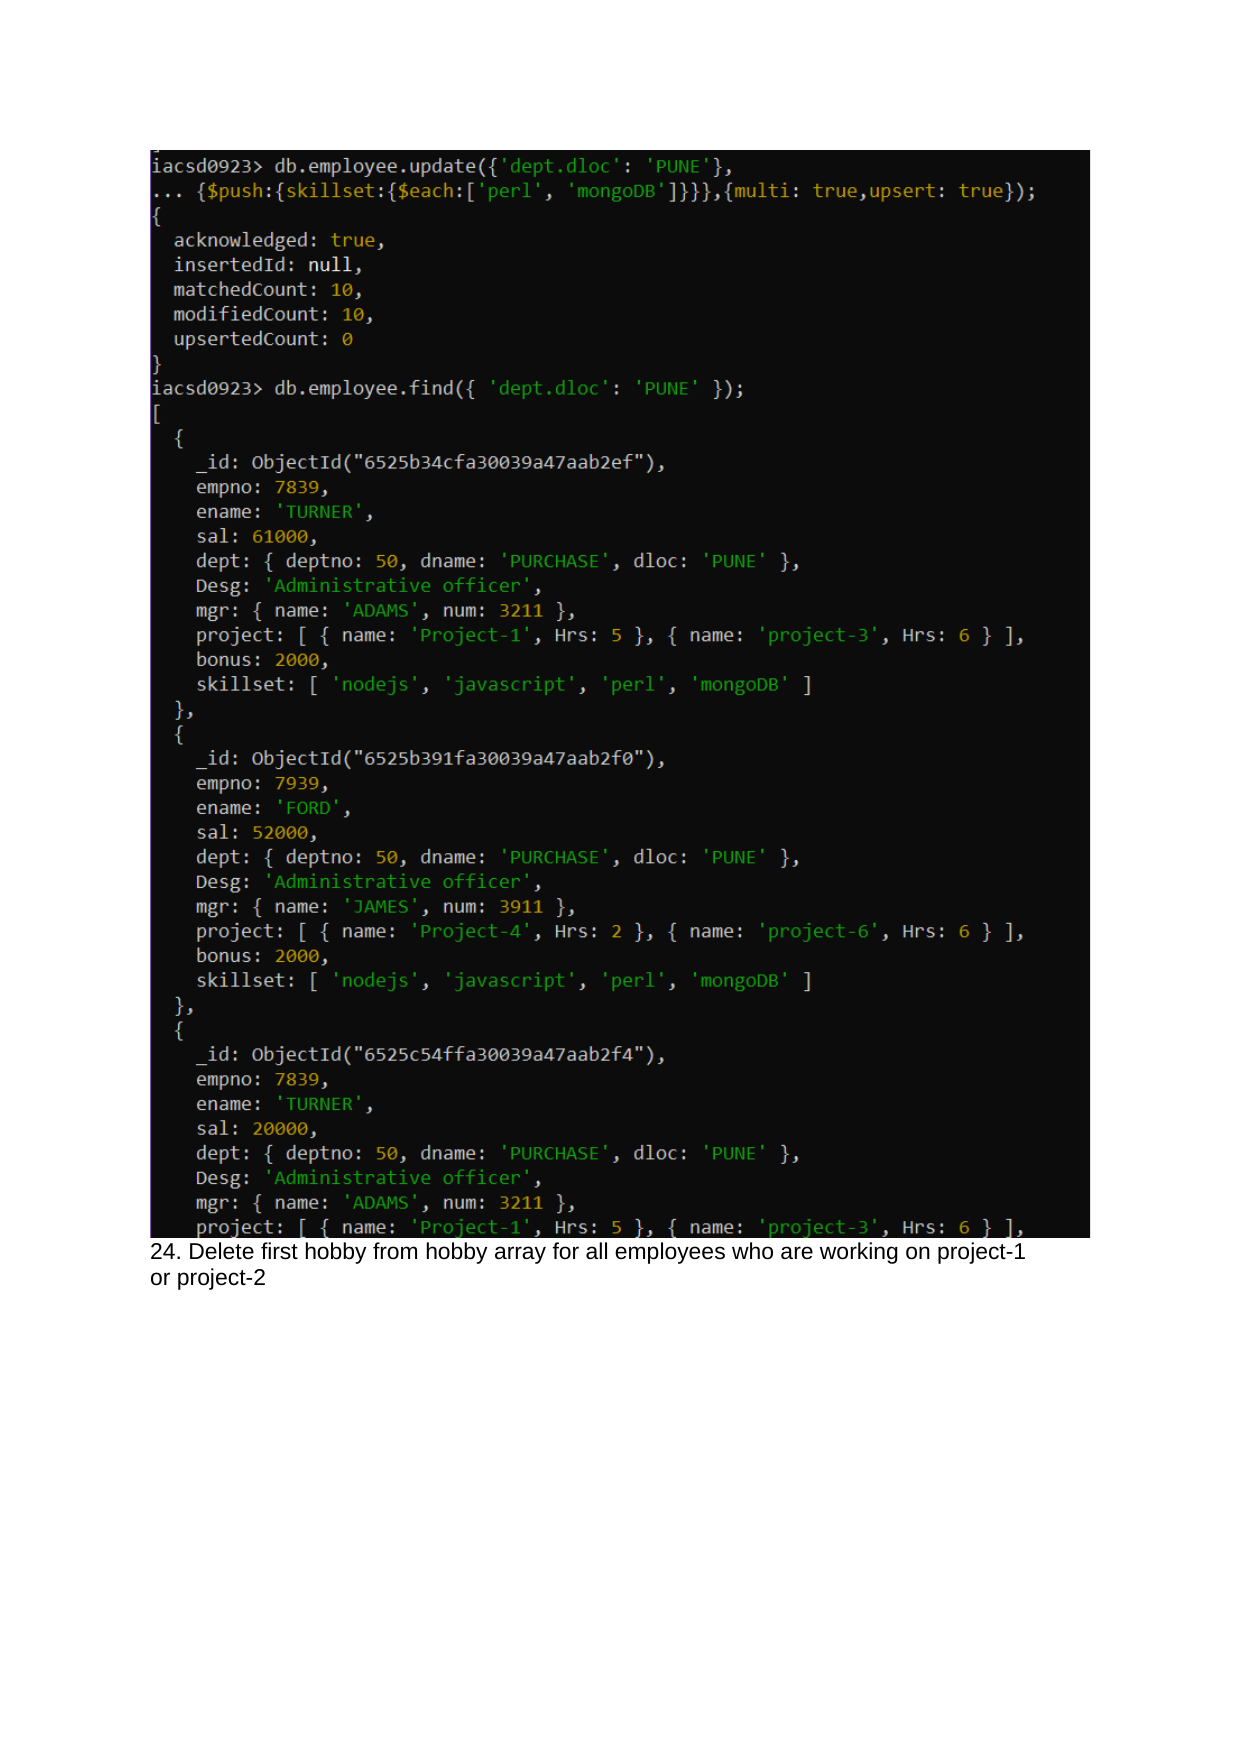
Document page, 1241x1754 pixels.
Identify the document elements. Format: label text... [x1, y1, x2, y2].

text or project-2 [150, 1264, 1090, 1291]
picture [150, 150, 1091, 1238]
text 24. Delete first hobby from hobby array for all employees who are working on project-1 [150, 1238, 1090, 1264]
